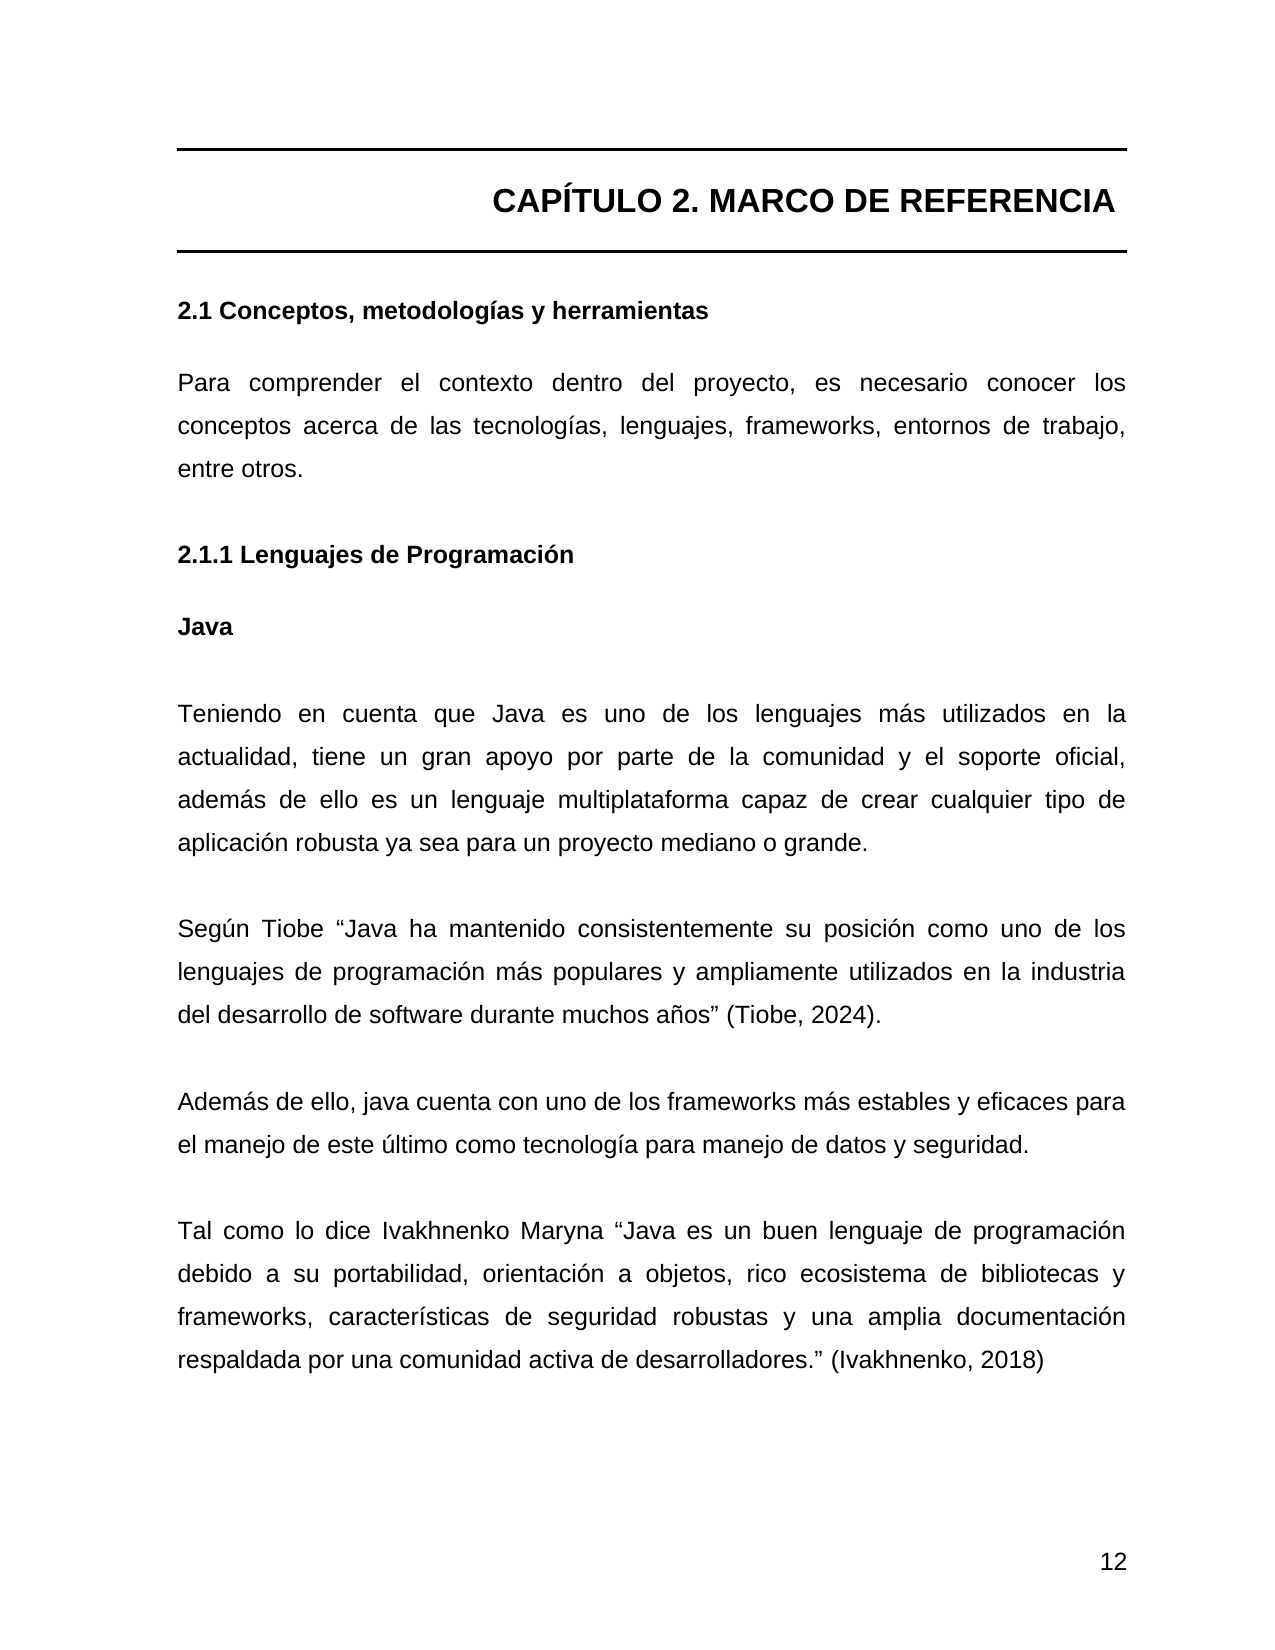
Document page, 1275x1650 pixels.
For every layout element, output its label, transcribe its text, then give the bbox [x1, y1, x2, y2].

text Teniendo en cuenta que Java es uno de los lenguajes más utilizados en la actualidad, tiene un gran apoyo por parte de la comunidad y el soporte oficial, además de ello es un lenguaje multiplataforma capaz de crear cualquier tipo de aplicación robusta ya sea para un proyecto mediano o grande. [177, 699, 1127, 857]
text Tal como lo dice Ivakhnenko Maryna “Java es un buen lenguaje de programación debido a su portabilidad, orientación a objetos, rico ecosistema de bibliotecas y frameworks, características de seguridad robustas y una amplia documentación respaldada por una comunidad activa de desarrolladores.” [177, 1216, 1127, 1374]
text Java [177, 612, 1127, 641]
text Para comprender el contexto dentro del proyecto, es necesario conocer los conceptos acerca de las tecnologías, lenguajes, frameworks, entornos de trabajo, entre otros. [177, 368, 1127, 483]
subtitle Conceptos, metodologías y herramientas [177, 296, 1127, 325]
subtitle Lenguajes de Programación [177, 541, 1127, 569]
text Según Tiobe “Java ha mantenido consistentemente su posición como uno de los lenguajes de programación más populares y ampliamente utilizados en la industria del desarrollo de software durante muchos años” . [177, 914, 1127, 1029]
table_header MARCO DE REFERENCIA [177, 151, 1127, 250]
text Además de ello, java cuenta con uno de los frameworks más estables y eficaces para el manejo de este último como tecnología para manejo de datos y seguridad. [177, 1087, 1127, 1159]
